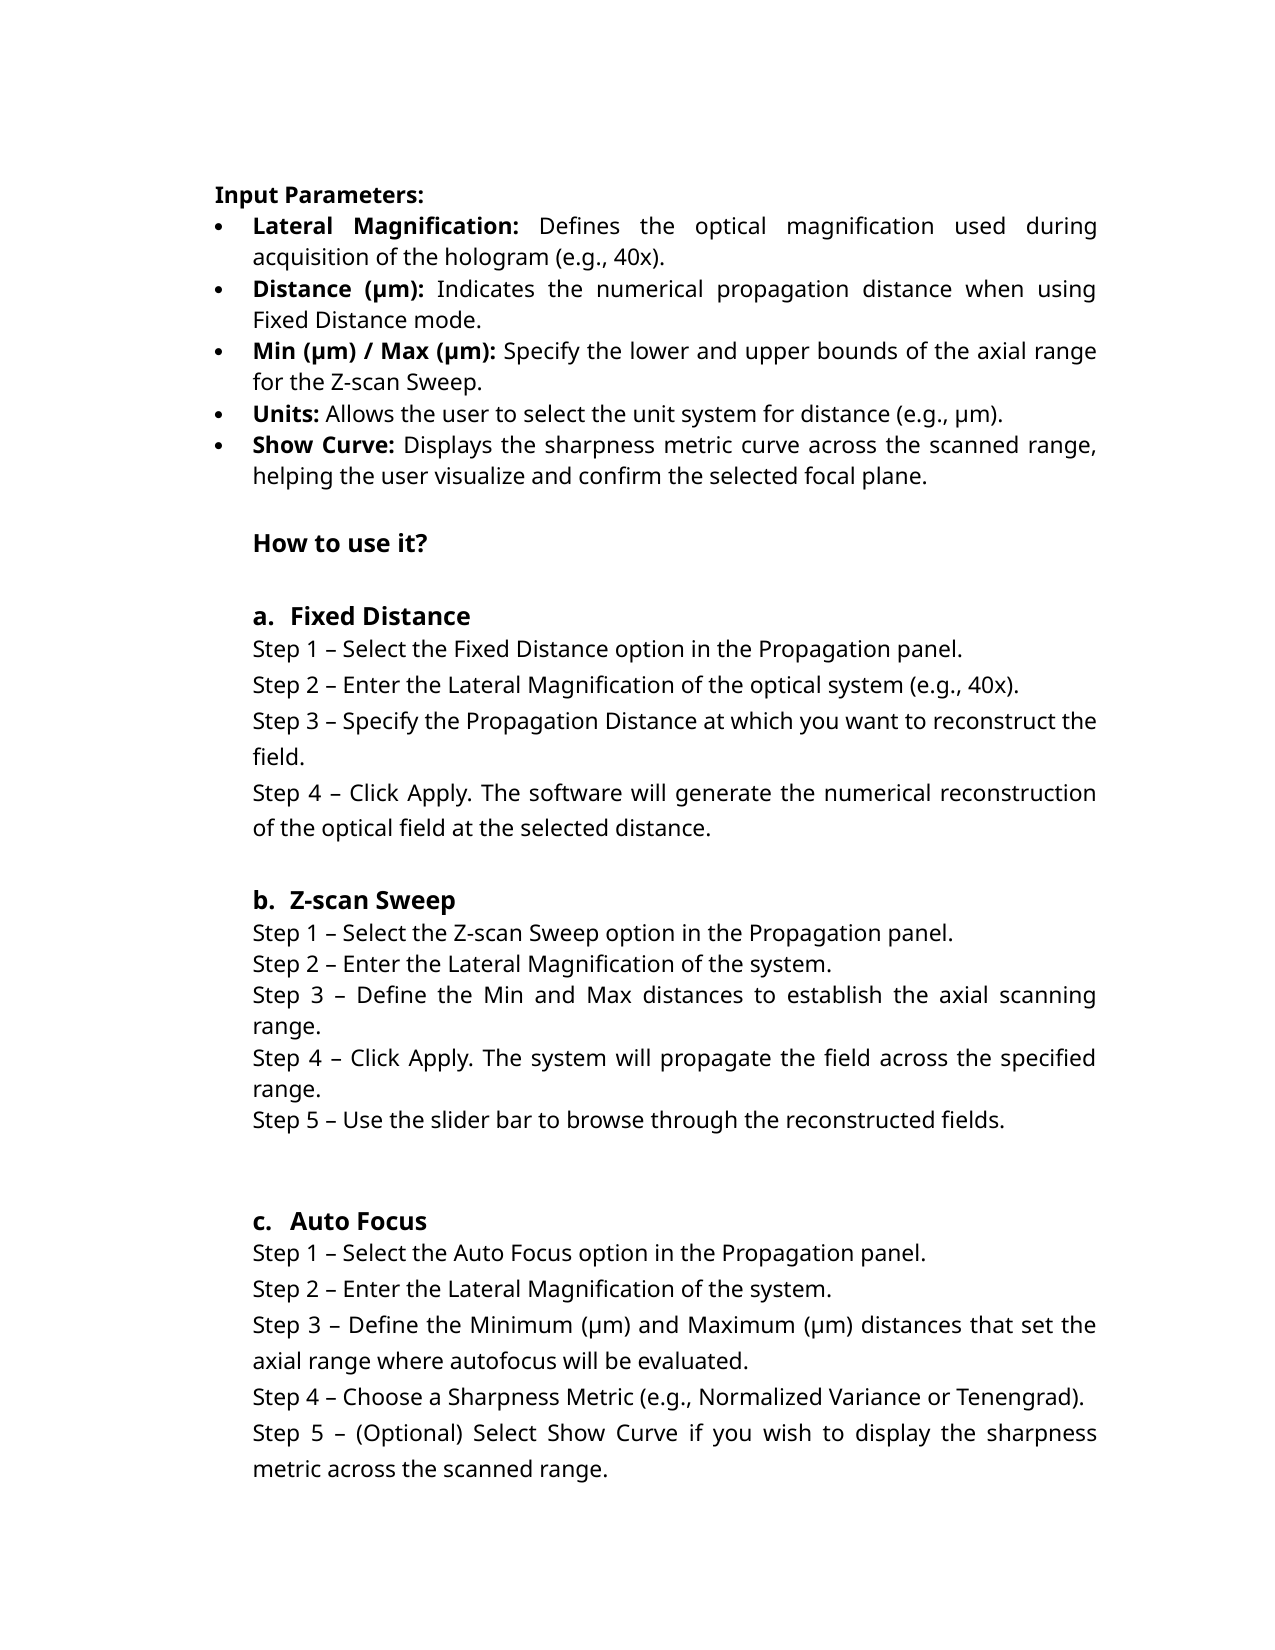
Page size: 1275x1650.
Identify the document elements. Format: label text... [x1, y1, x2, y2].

text Step 5 – Use the slider bar to browse through the reconstructed fields. [252, 1104, 1098, 1135]
text Step 3 – Define the Min and Max distances to establish the axial scanning range. [252, 979, 1098, 1041]
list Units: Allows the user to select the unit system for distance (e.g., µm). [215, 398, 1098, 429]
list Step 3 – Specify the Propagation Distance at which you want to reconstruct the field. [252, 704, 1098, 772]
list Step 2 – Enter the Lateral Magnification of the optical system (e.g., 40x). [252, 669, 1098, 700]
text Step 4 – Click Apply. The system will propagate the field across the specified range. [252, 1041, 1098, 1104]
list Step 4 – Choose a Sharpness Metric (e.g., Normalized Variance or Tenengrad). [252, 1381, 1098, 1412]
text Step 2 – Enter the Lateral Magnification of the system. [252, 948, 1098, 979]
list Show Curve: Displays the sharpness metric curve across the scanned range, helping the user visualize and confirm the selected focal plane. [215, 429, 1098, 491]
list Z-scan Sweep [252, 882, 1098, 916]
text Input Parameters: [215, 179, 1098, 210]
list Step 1 – Select the Auto Focus option in the Propagation panel. [252, 1237, 1098, 1269]
list Step 1 – Select the Fixed Distance option in the Propagation panel. [252, 633, 1098, 664]
list Step 5 – (Optional) Select Show Curve if you wish to display the sharpness metric across the scanned range. [252, 1417, 1098, 1484]
list Min (µm) / Max (µm): Specify the lower and upper bounds of the axial range for the Z-scan Sweep. [215, 335, 1098, 398]
list Lateral Magnification: Defines the optical magnification used during acquisition of the hologram (e.g., 40x). [215, 210, 1098, 273]
list Step 2 – Enter the Lateral Magnification of the system. [252, 1273, 1098, 1304]
list Auto Focus [252, 1203, 1098, 1237]
text Step 1 – Select the Z-scan Sweep option in the Propagation panel. [252, 916, 1098, 948]
list Distance (µm): Indicates the numerical propagation distance when using Fixed Distance mode. [215, 273, 1098, 335]
list Fixed Distance [252, 599, 1098, 633]
list Step 4 – Click Apply. The software will generate the numerical reconstruction of the optical field at the selected distance. [252, 776, 1098, 844]
list Step 3 – Define the Minimum (µm) and Maximum (µm) distances that set the axial range where autofocus will be evaluated. [252, 1309, 1098, 1376]
text How to use it? [177, 525, 1098, 559]
